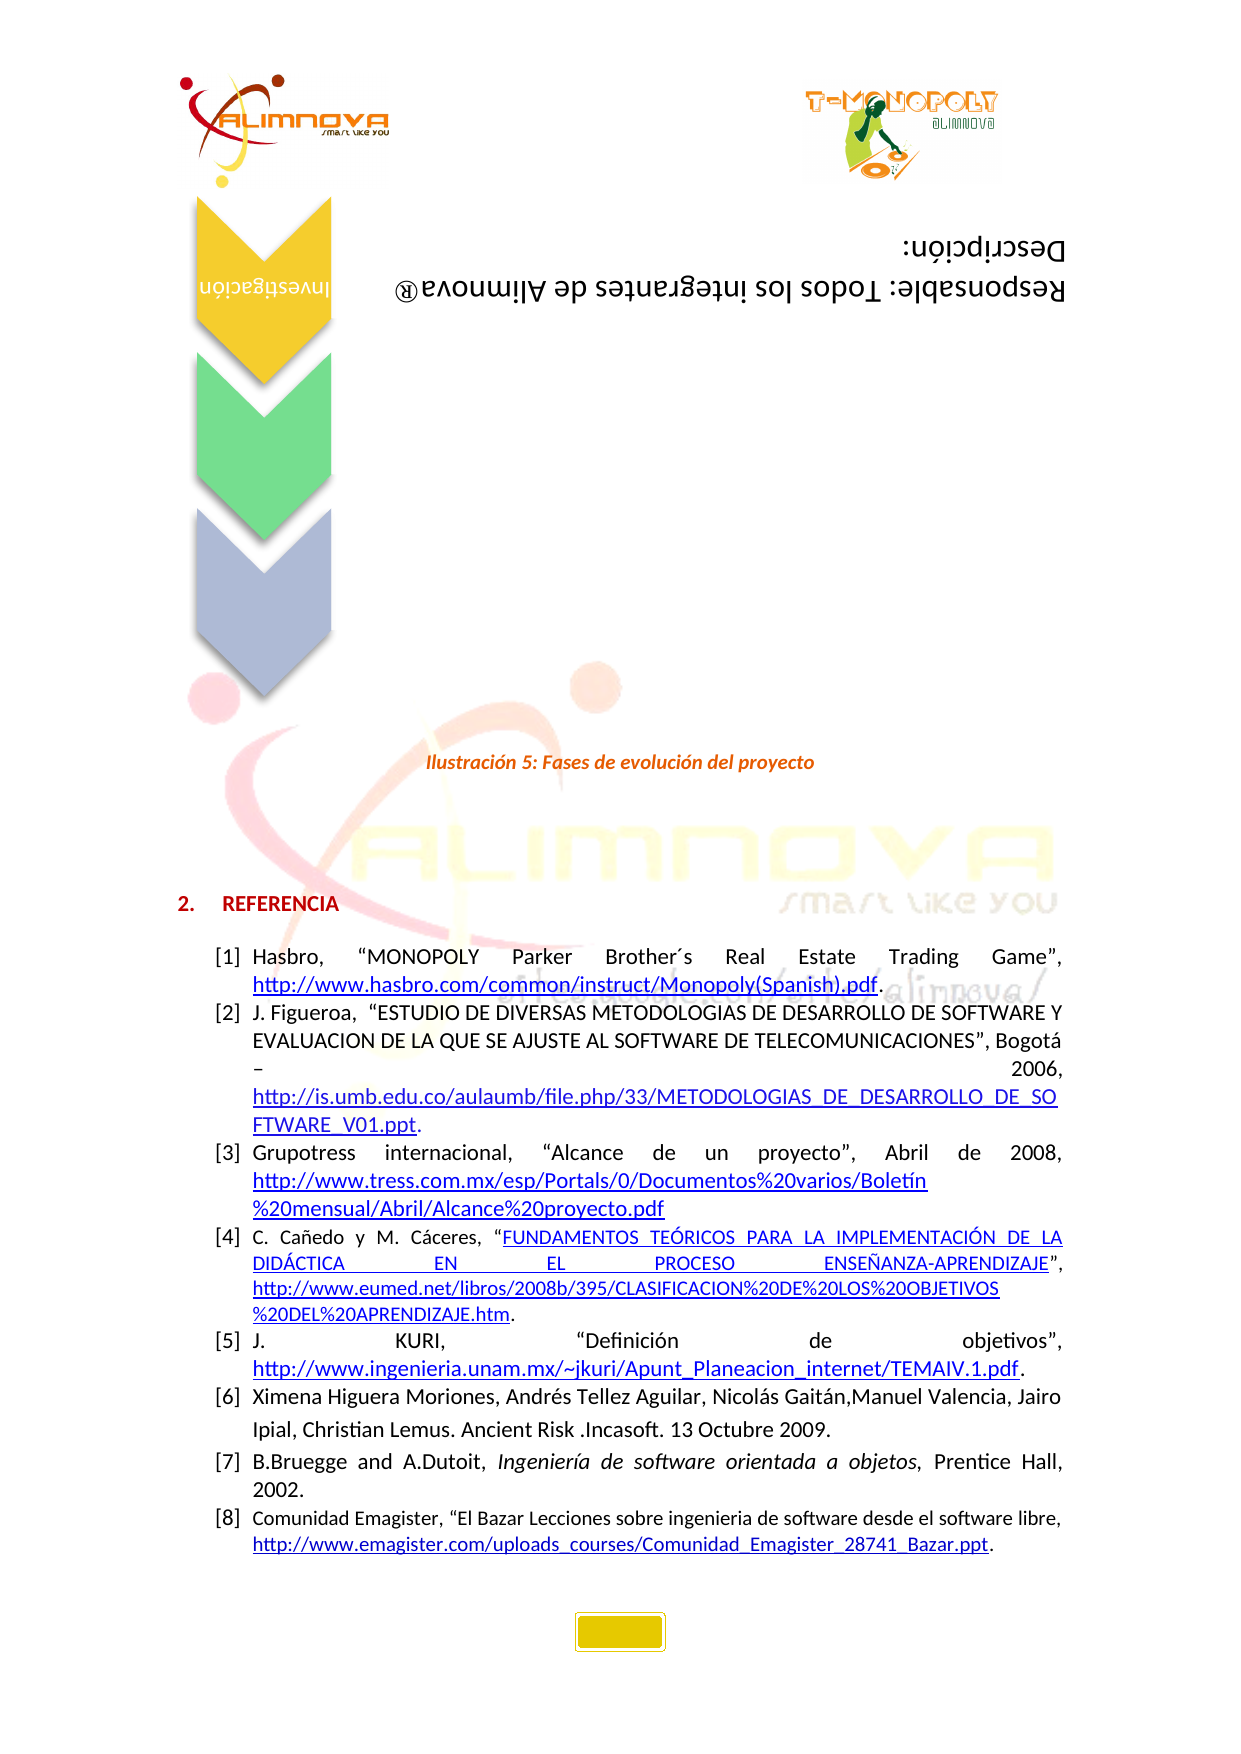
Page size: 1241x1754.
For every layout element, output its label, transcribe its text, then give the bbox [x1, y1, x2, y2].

subtitle REFERENCIA [177, 889, 1063, 917]
list C. Cañedo y M. Cáceres, “FUNDAMENTOS TEÓRICOS PARA LA IMPLEMENTACIÓN DE LA DIDÁCTICA EN EL PROCESO ENSEÑANZA-APRENDIZAJE”, http://www.eumed.net/libros/2008b/395/CLASIFICACION%20DE%20LOS%20OBJETIVOS%20DEL%20APRENDIZAJE.htm. [215, 1222, 1063, 1326]
list Ilustración 5: Fases de evolución del proyecto [177, 749, 1063, 774]
list Grupotress internacional, “Alcance de un proyecto”, Abril de 2008, http://www.tress.com.mx/esp/Portals/0/Documentos%20varios/Boletín%20mensual/Abril/Alcance%20proyecto.pdf [215, 1138, 1063, 1222]
picture [177, 73, 389, 189]
list J. Figueroa, “ESTUDIO DE DIVERSAS METODOLOGIAS DE DESARROLLO DE SOFTWARE Y EVALUACION DE LA QUE SE AJUSTE AL SOFTWARE DE TELECOMUNICACIONES”, Bogotá – 2006, http://is.umb.edu.co/aulaumb/file.php/33/METODOLOGIAS_DE_DESARROLLO_DE_SOFTWARE_V01.ppt. [215, 998, 1063, 1138]
list Ximena Higuera Moriones, Andrés Tellez Aguilar, Nicolás Gaitán,Manuel Valencia, Jairo Ipial, Christian Lemus. Ancient Risk .Incasoft. 13 Octubre 2009. [215, 1382, 1063, 1443]
list Hasbro, “MONOPOLY Parker Brother´s Real Estate Trading Game”, http://www.hasbro.com/common/instruct/Monopoly(Spanish).pdf. [215, 942, 1063, 998]
list J. KURI, “Definición de objetivos”, http://www.ingenieria.unam.mx/~jkuri/Apunt_Planeacion_internet/TEMAIV.1.pdf. [215, 1326, 1063, 1382]
list B.Bruegge and A.Dutoit, Ingeniería de software orientada a objetos, Prentice Hall, 2002. [215, 1447, 1063, 1503]
picture [802, 79, 1002, 184]
list Comunidad Emagister, “El Bazar Lecciones sobre ingenieria de software desde el software libre, http://www.emagister.com/uploads_courses/Comunidad_Emagister_28741_Bazar.ppt. [215, 1503, 1063, 1556]
